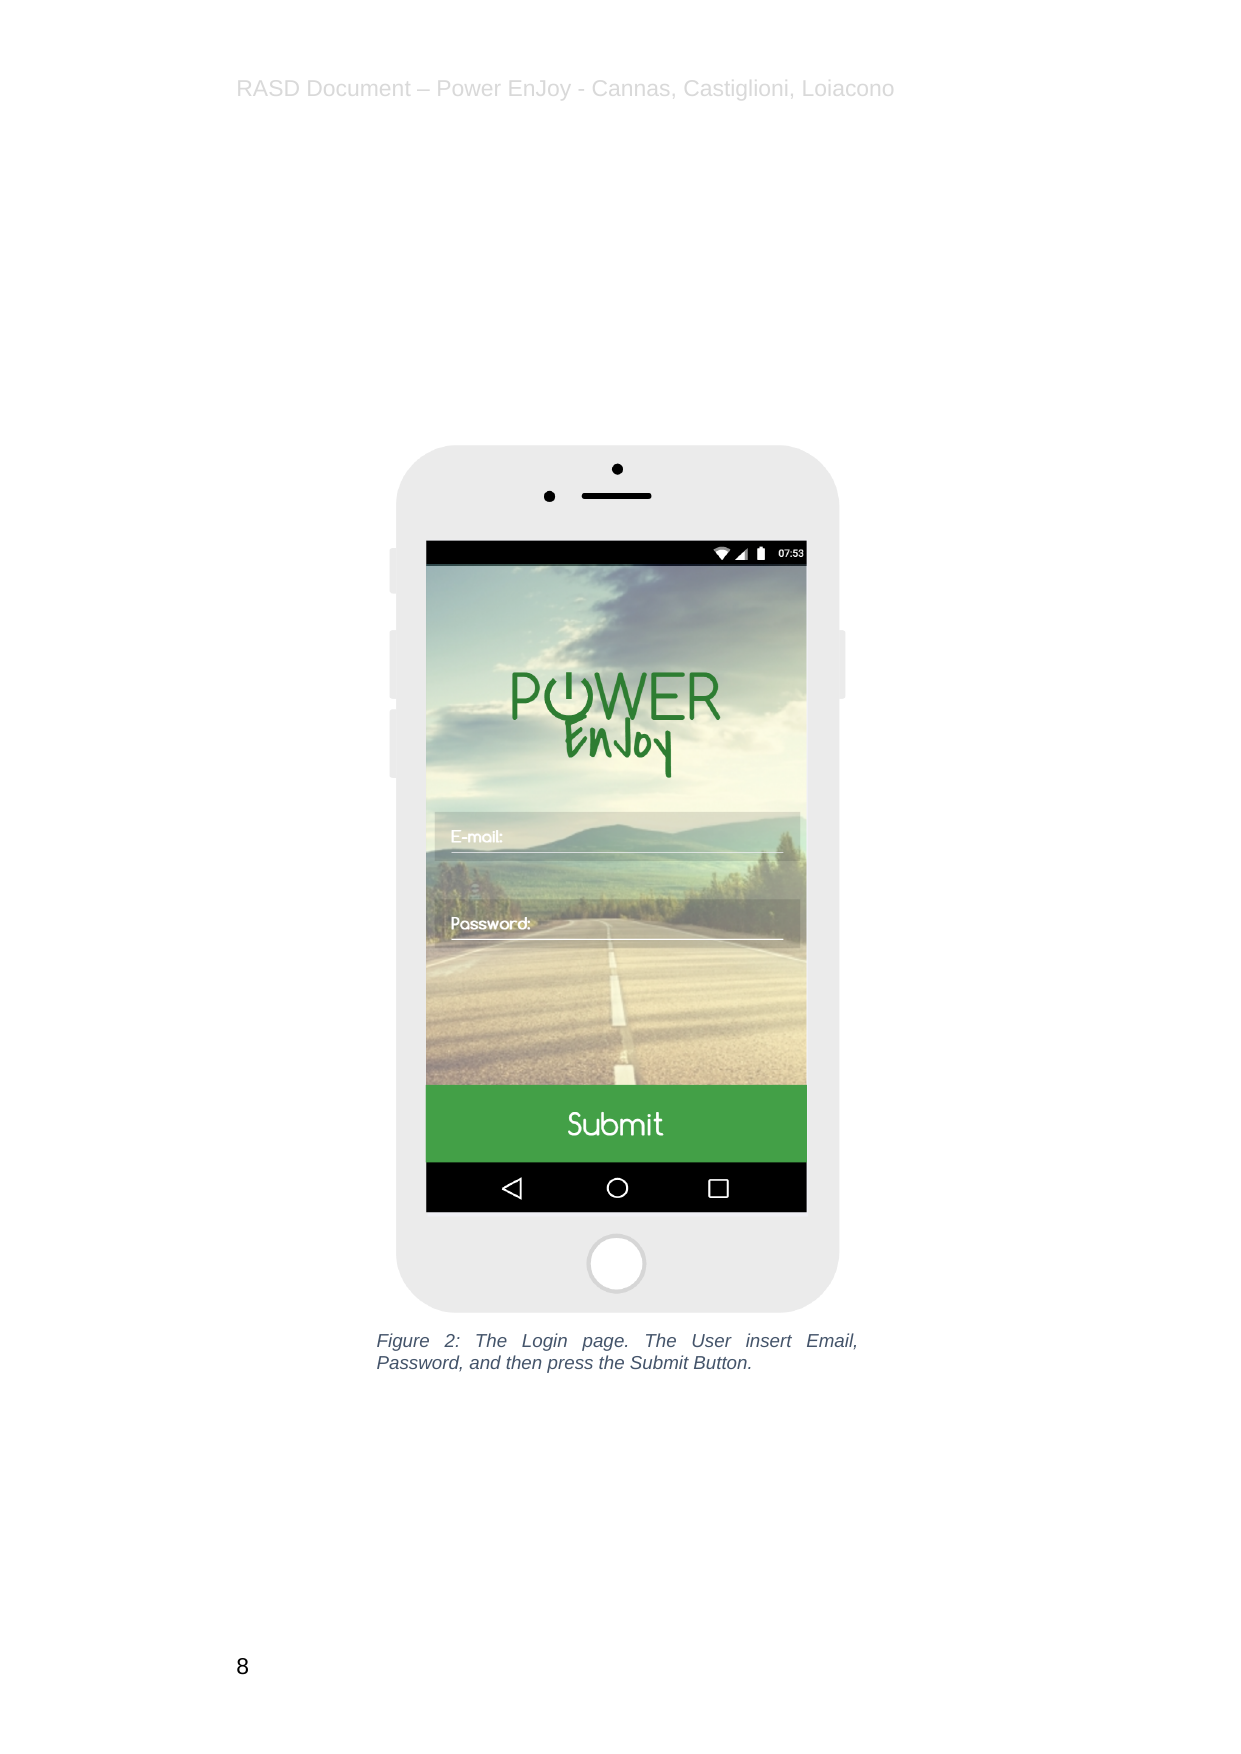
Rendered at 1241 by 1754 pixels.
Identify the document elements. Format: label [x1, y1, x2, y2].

picture [376, 435, 861, 1322]
